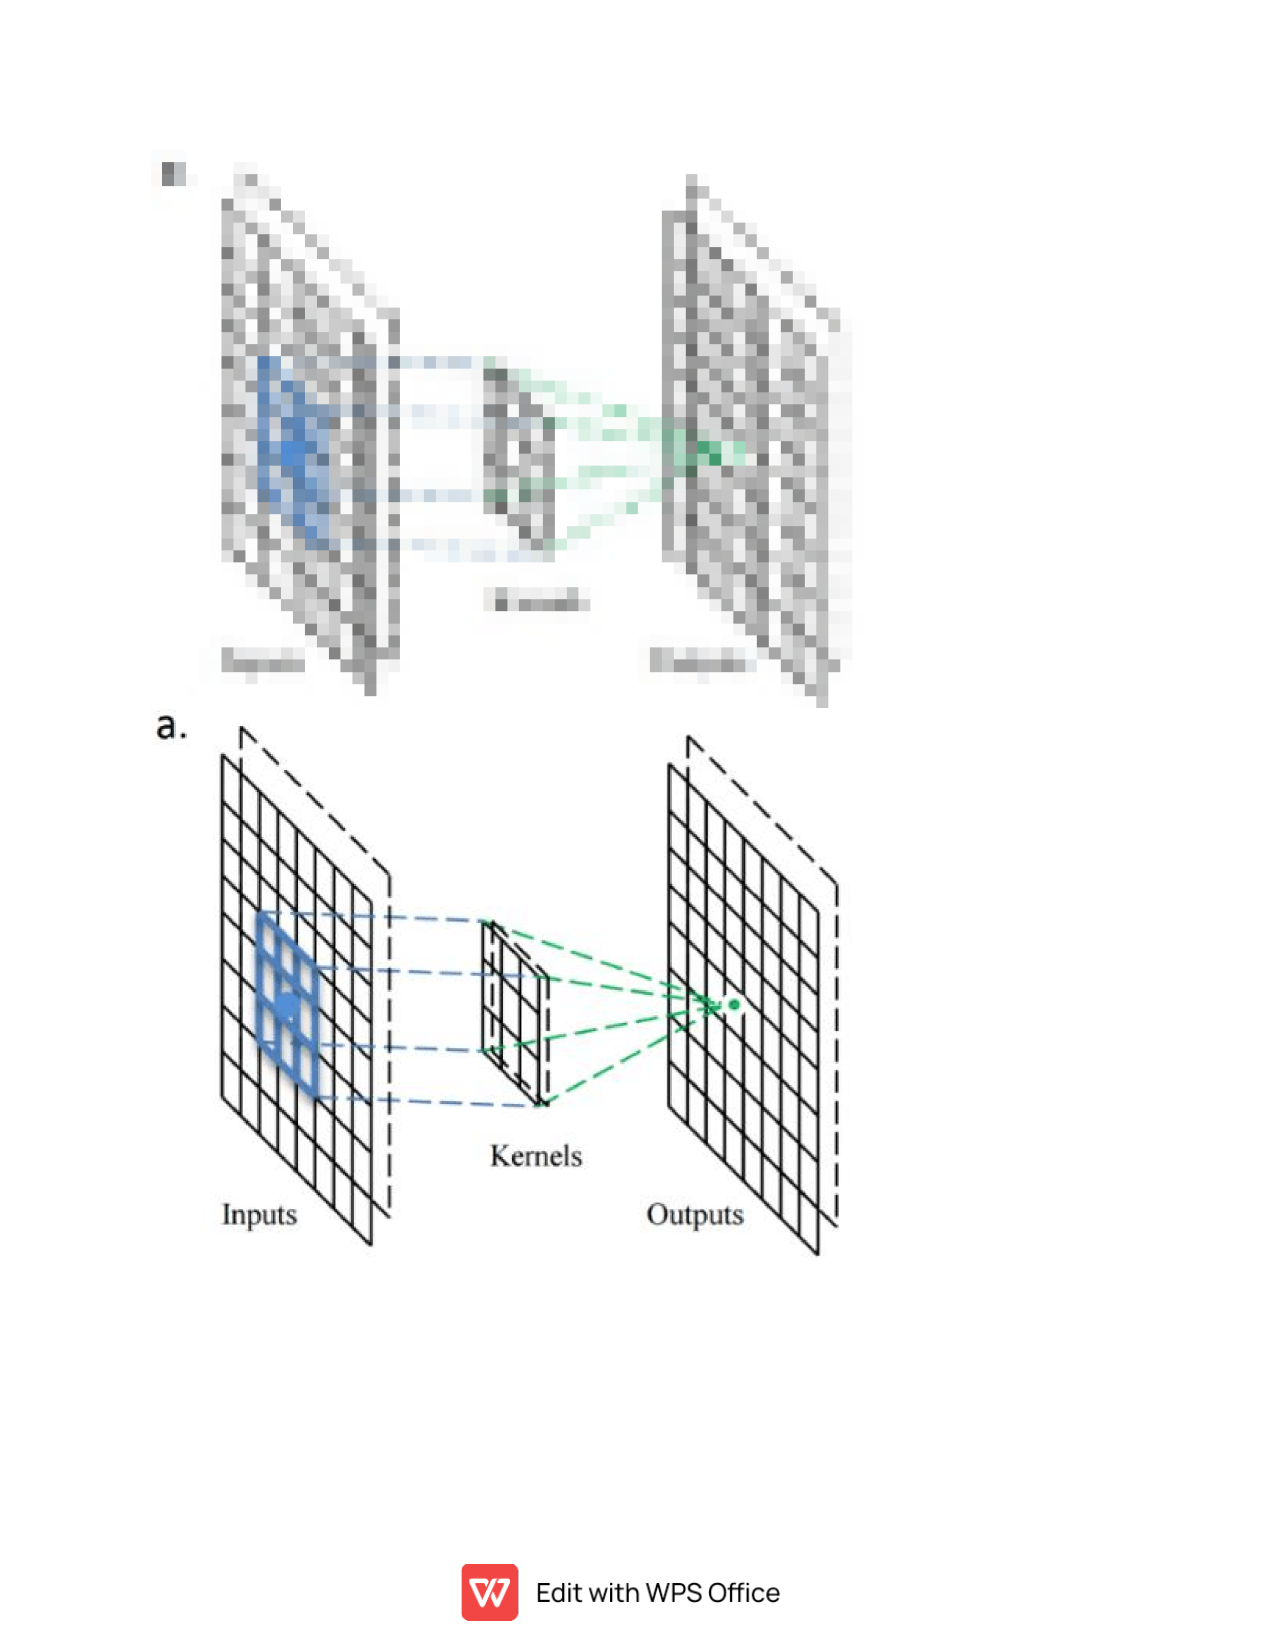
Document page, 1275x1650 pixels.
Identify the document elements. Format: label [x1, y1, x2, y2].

picture [461, 1564, 781, 1621]
picture [150, 149, 863, 1265]
